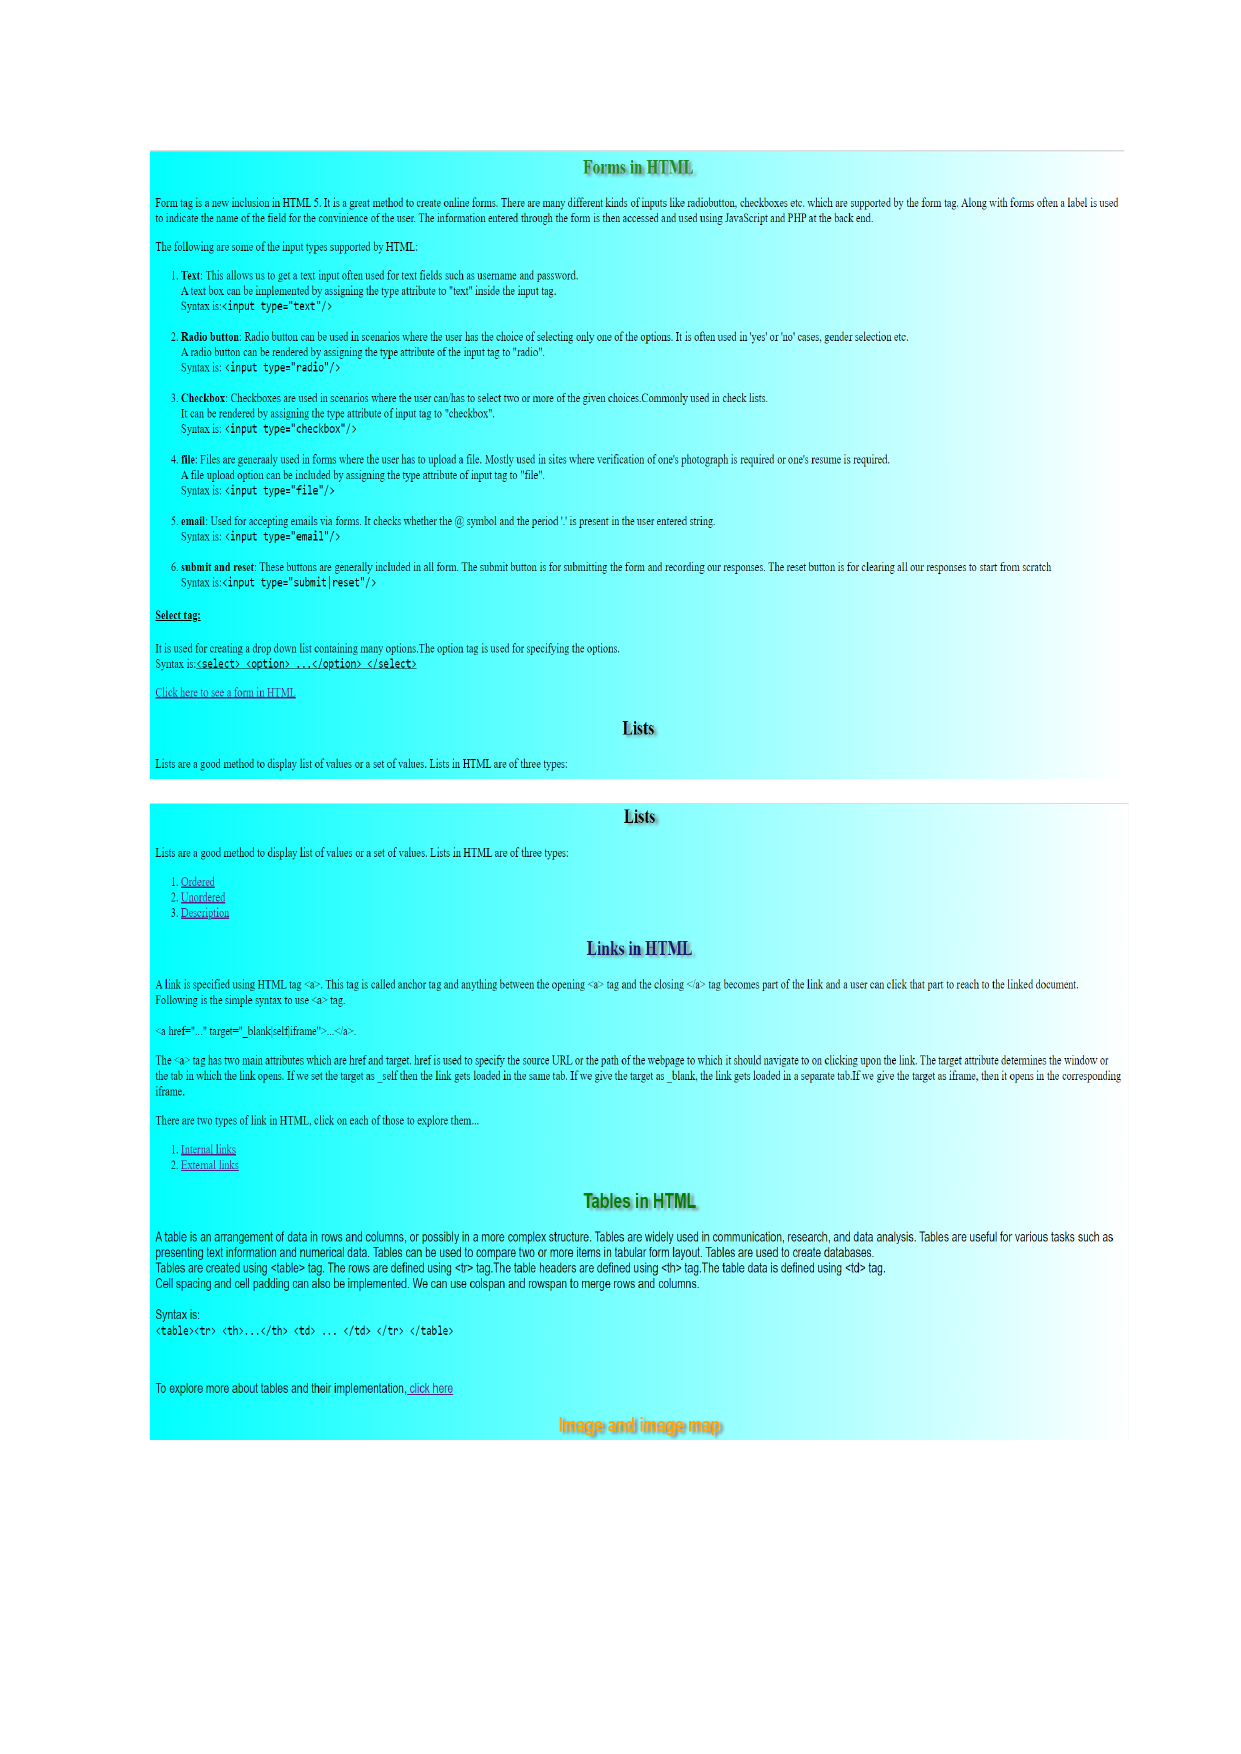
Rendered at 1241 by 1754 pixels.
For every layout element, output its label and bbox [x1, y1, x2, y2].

picture [150, 803, 1129, 1440]
picture [150, 150, 1125, 779]
